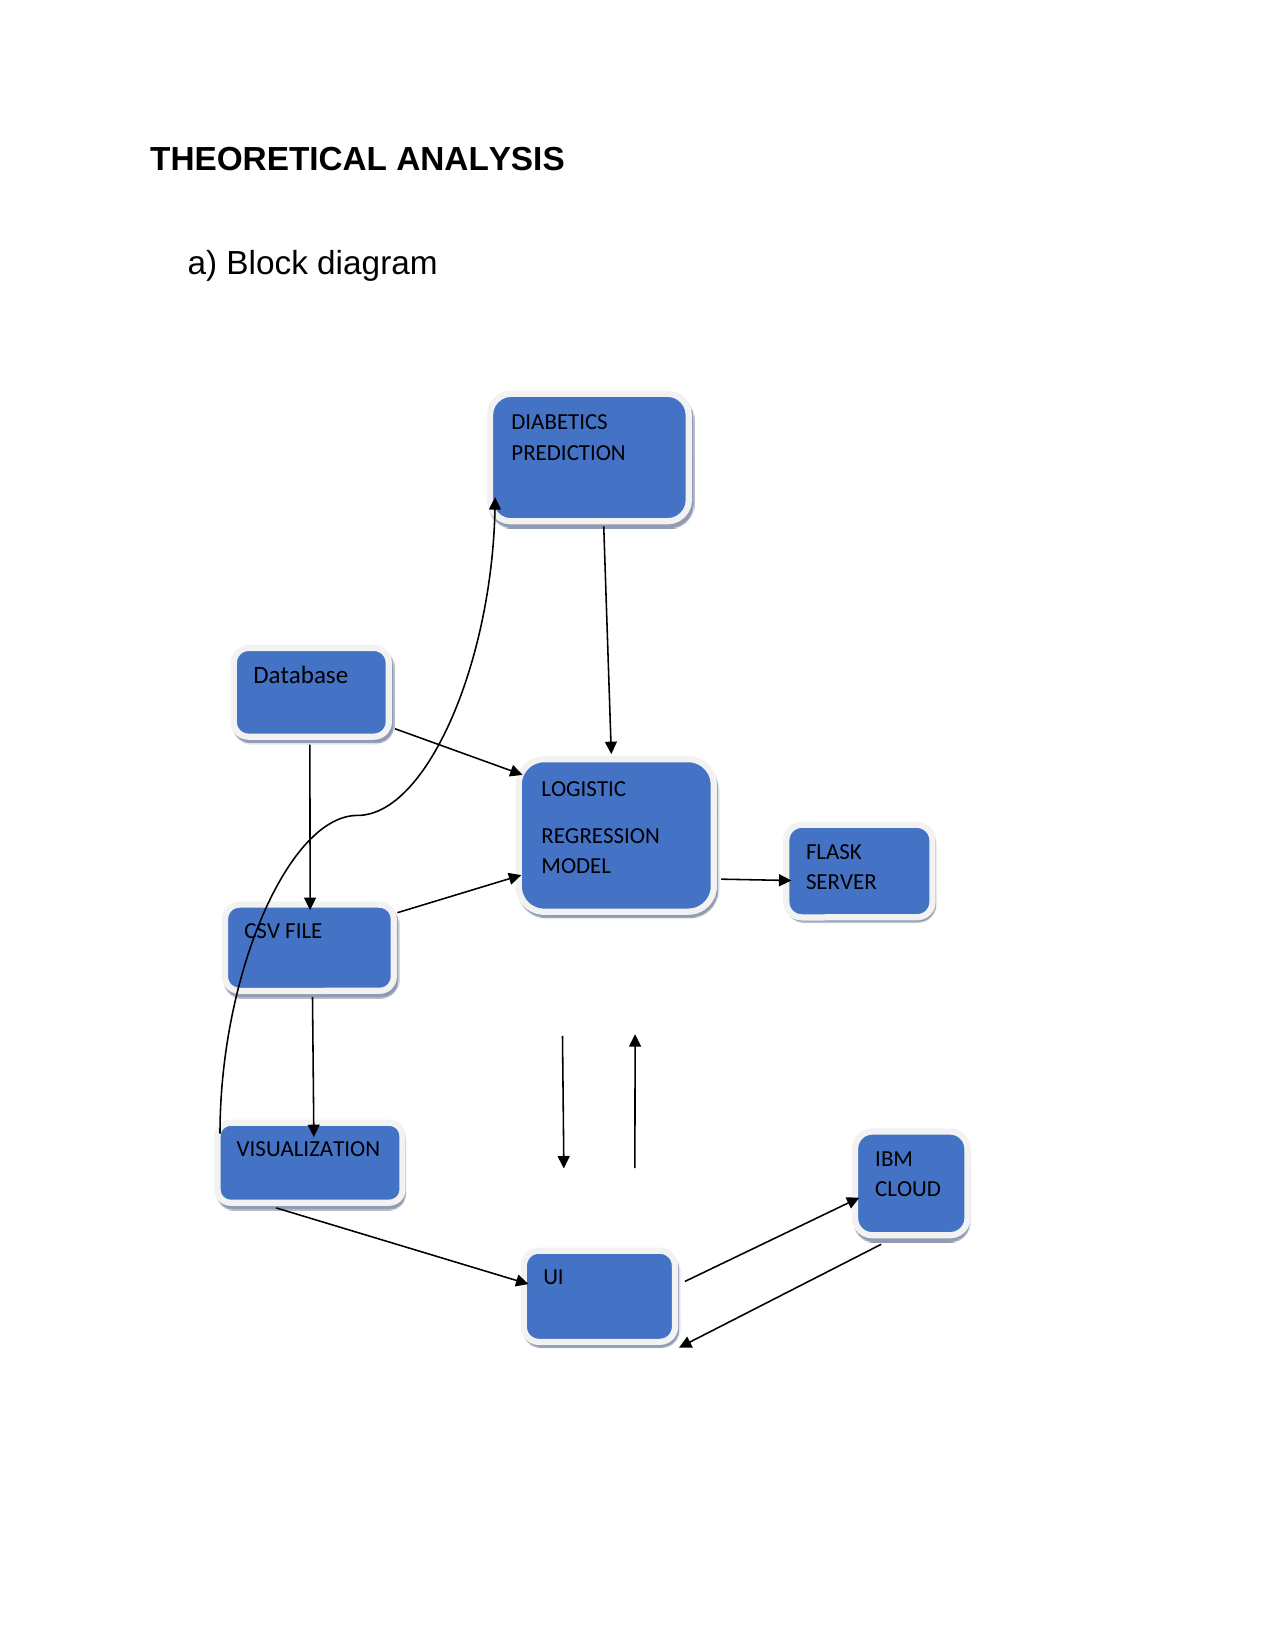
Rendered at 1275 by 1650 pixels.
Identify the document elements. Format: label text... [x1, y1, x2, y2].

text THEORETICAL ANALYSIS [150, 139, 1125, 177]
text a) Block diagram [187, 243, 1125, 281]
